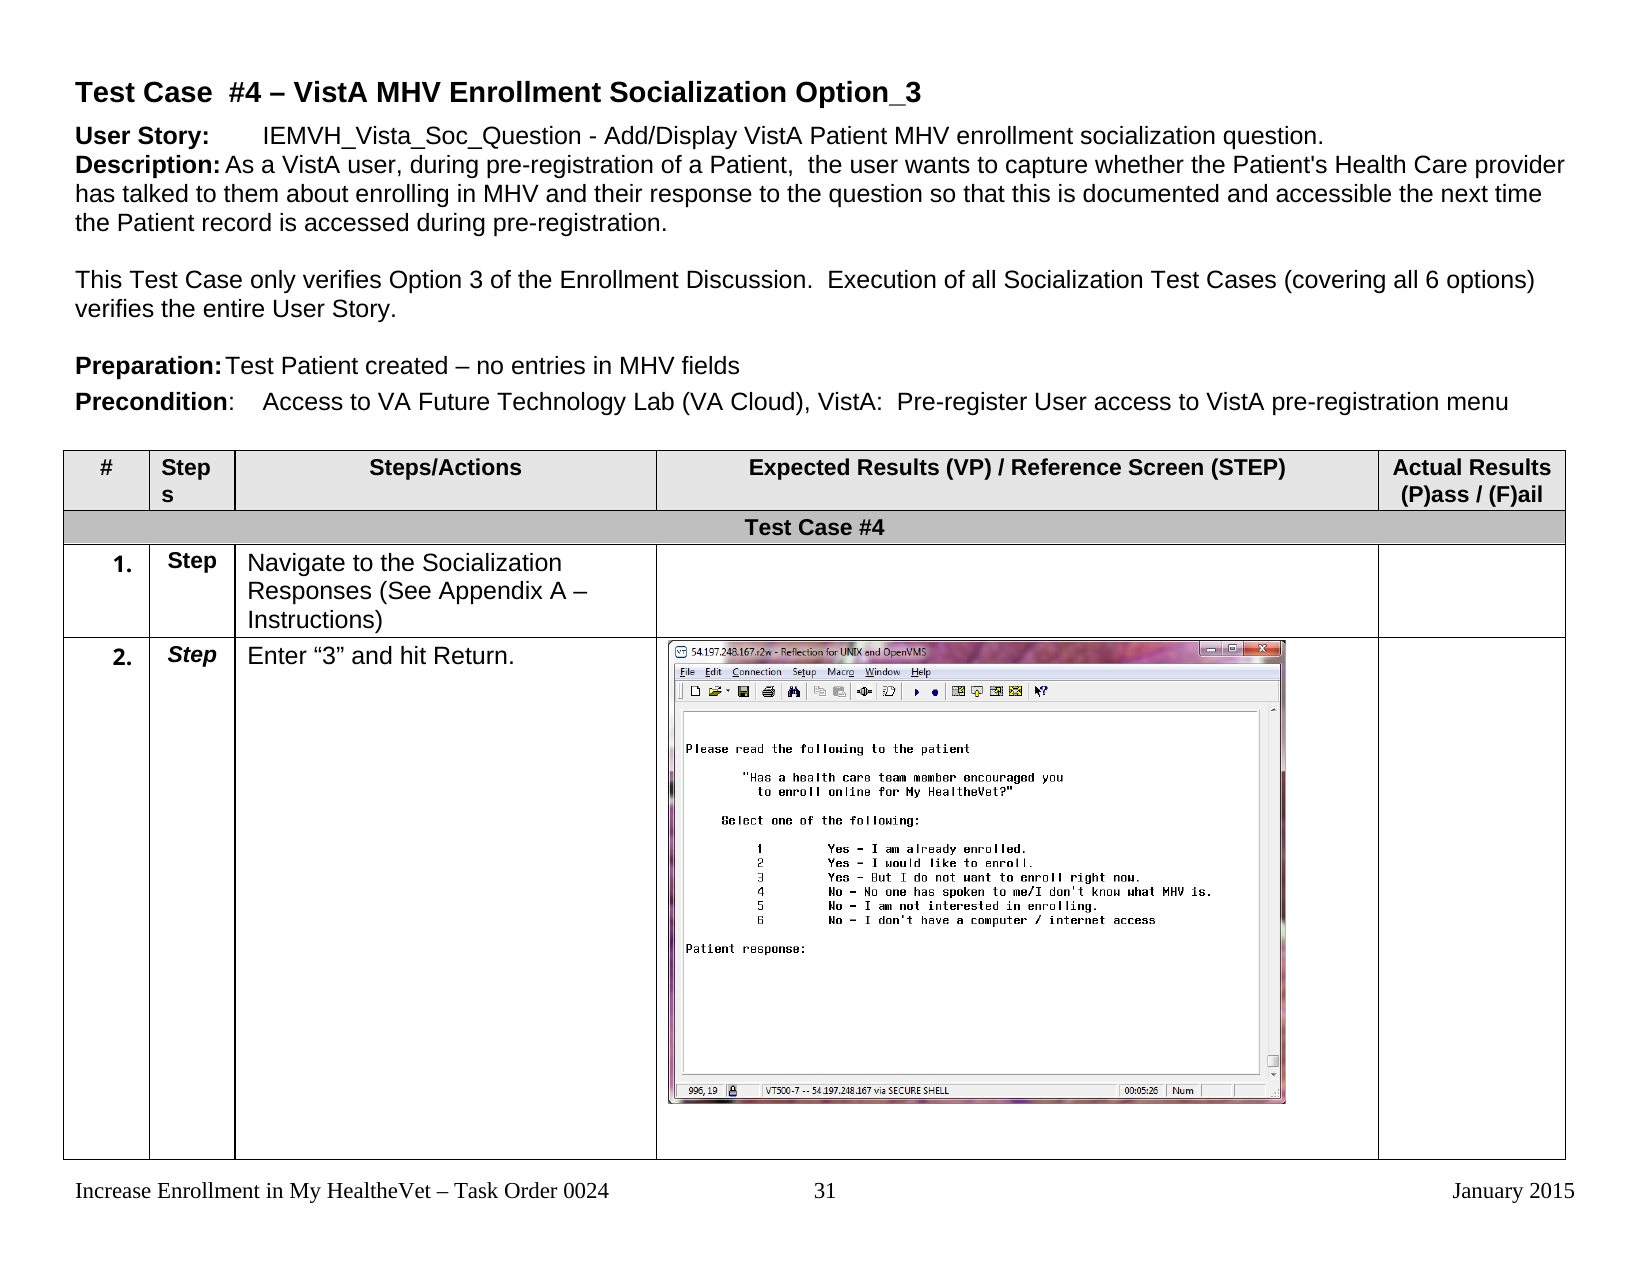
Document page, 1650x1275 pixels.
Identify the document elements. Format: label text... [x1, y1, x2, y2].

table_cell Test Case #4 [64, 511, 1565, 543]
text User Story: IEMVH_Vista_Soc_Question - Add/Display VistA Patient MHV enrollment socialization question. [75, 121, 1575, 150]
table_cell [1379, 545, 1565, 637]
text Precondition: Access to VA Future Technology Lab (VA Cloud), VistA: Pre-register User access to VistA pre-registration menu [75, 386, 1575, 415]
table_cell Navigate to the Socialization Responses (See Appendix A – Instructions) [236, 545, 656, 637]
table_cell [64, 638, 149, 1159]
table_cell Step [150, 545, 234, 637]
text This Test Case only verifies Option 3 of the Enrollment Discussion. Execution of all Socialization Test Cases (covering all 6 options) verifies the entire User Story. [75, 265, 1575, 323]
table_header Expected Results (VP) / Reference Screen (STEP) [657, 451, 1378, 510]
table_cell [1379, 638, 1565, 1159]
table_cell Enter “3” and hit Return. [236, 638, 656, 1159]
table_header Actual Results (P)ass / (F)ail [1379, 451, 1565, 510]
table_header Steps [150, 451, 234, 510]
table_cell [657, 638, 1378, 1159]
subtitle Test Case #4 – VistA MHV Enrollment Socialization Option_3 [75, 75, 1575, 108]
text Description: As a VistA user, during pre-registration of a Patient, the user wants to capture whether the Patient's Health Care provider has talked to them about enrolling in MHV and their response to the question so that this is documented and accessible the next time the Patient record is accessed during pre-registration. [75, 150, 1575, 236]
table_cell Step [150, 638, 234, 1159]
table_header Steps/Actions [236, 451, 656, 510]
table_cell [64, 545, 149, 637]
table_cell [657, 545, 1378, 637]
table_header # [64, 451, 149, 510]
text Preparation: Test Patient created – no entries in MHV fields [75, 351, 1575, 380]
picture [668, 640, 1286, 1104]
